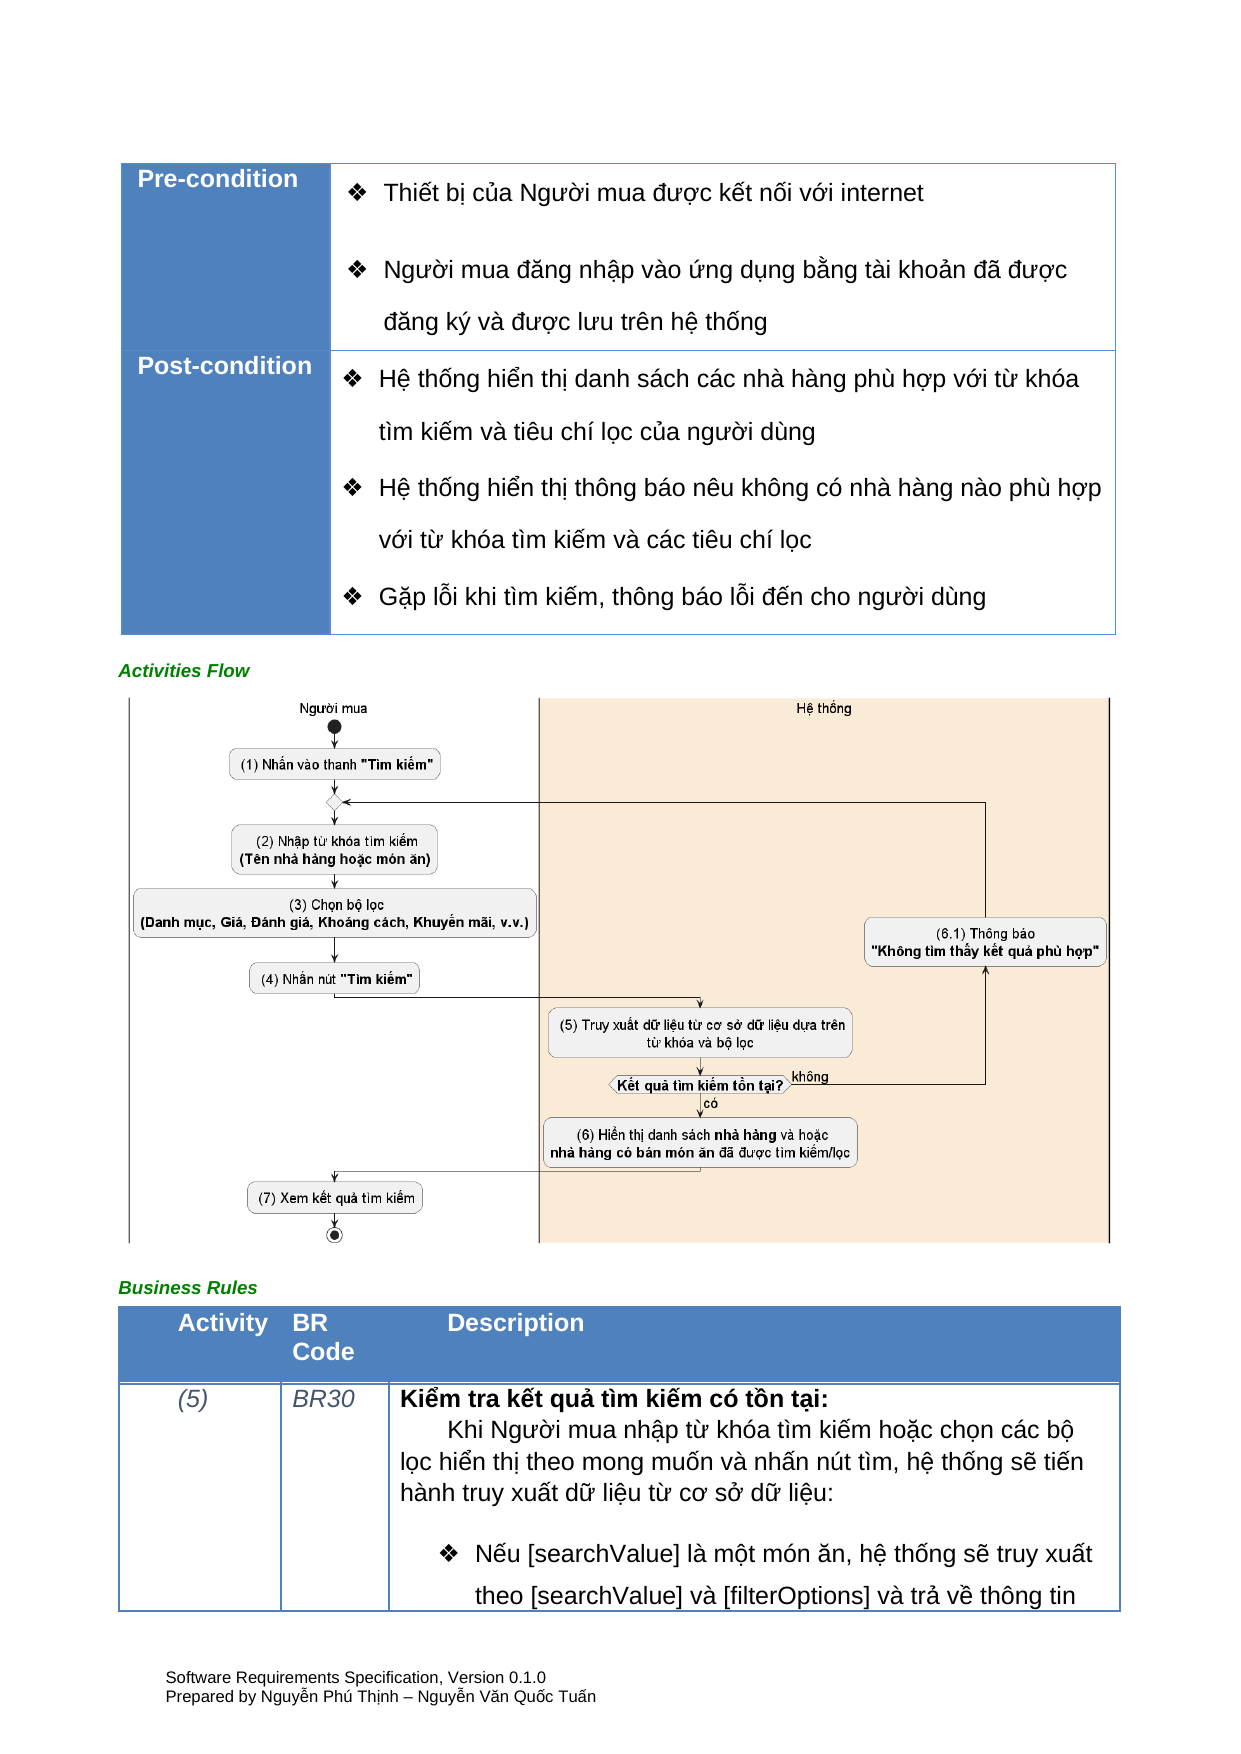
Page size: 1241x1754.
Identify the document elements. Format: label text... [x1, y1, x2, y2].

table_header BR Code [282, 1308, 388, 1382]
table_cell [390, 1385, 1119, 1609]
table_cell (5) [120, 1385, 280, 1609]
table_header Description [390, 1308, 1119, 1382]
table_cell Hệ thống hiển thị danh sách các nhà hàng phù hợp với từ khóa tìm kiếm và tiêu chí lọc của người dùng Hệ thống hiển thị thông báo nêu không có nhà hàng nào phù hợp với từ khóa tìm kiếm và các tiêu chí lọc Gặp lỗi khi tìm kiếm, thông báo lỗi đến cho người dùng [331, 351, 1115, 634]
subtitle Business Rules [118, 1277, 1122, 1298]
table_cell Thiết bị của Người mua được kết nối với internet Người mua đăng nhập vào ứng dụng bằng tài khoản đã được đăng ký và được lưu trên hệ thống [331, 164, 1115, 350]
table_cell Post-condition [122, 351, 329, 634]
subtitle Activities Flow [118, 660, 1122, 681]
table_cell Pre-condition [122, 164, 329, 350]
picture [118, 689, 1122, 1250]
table_header Activity [120, 1308, 280, 1382]
table_cell BR30 [282, 1385, 388, 1609]
